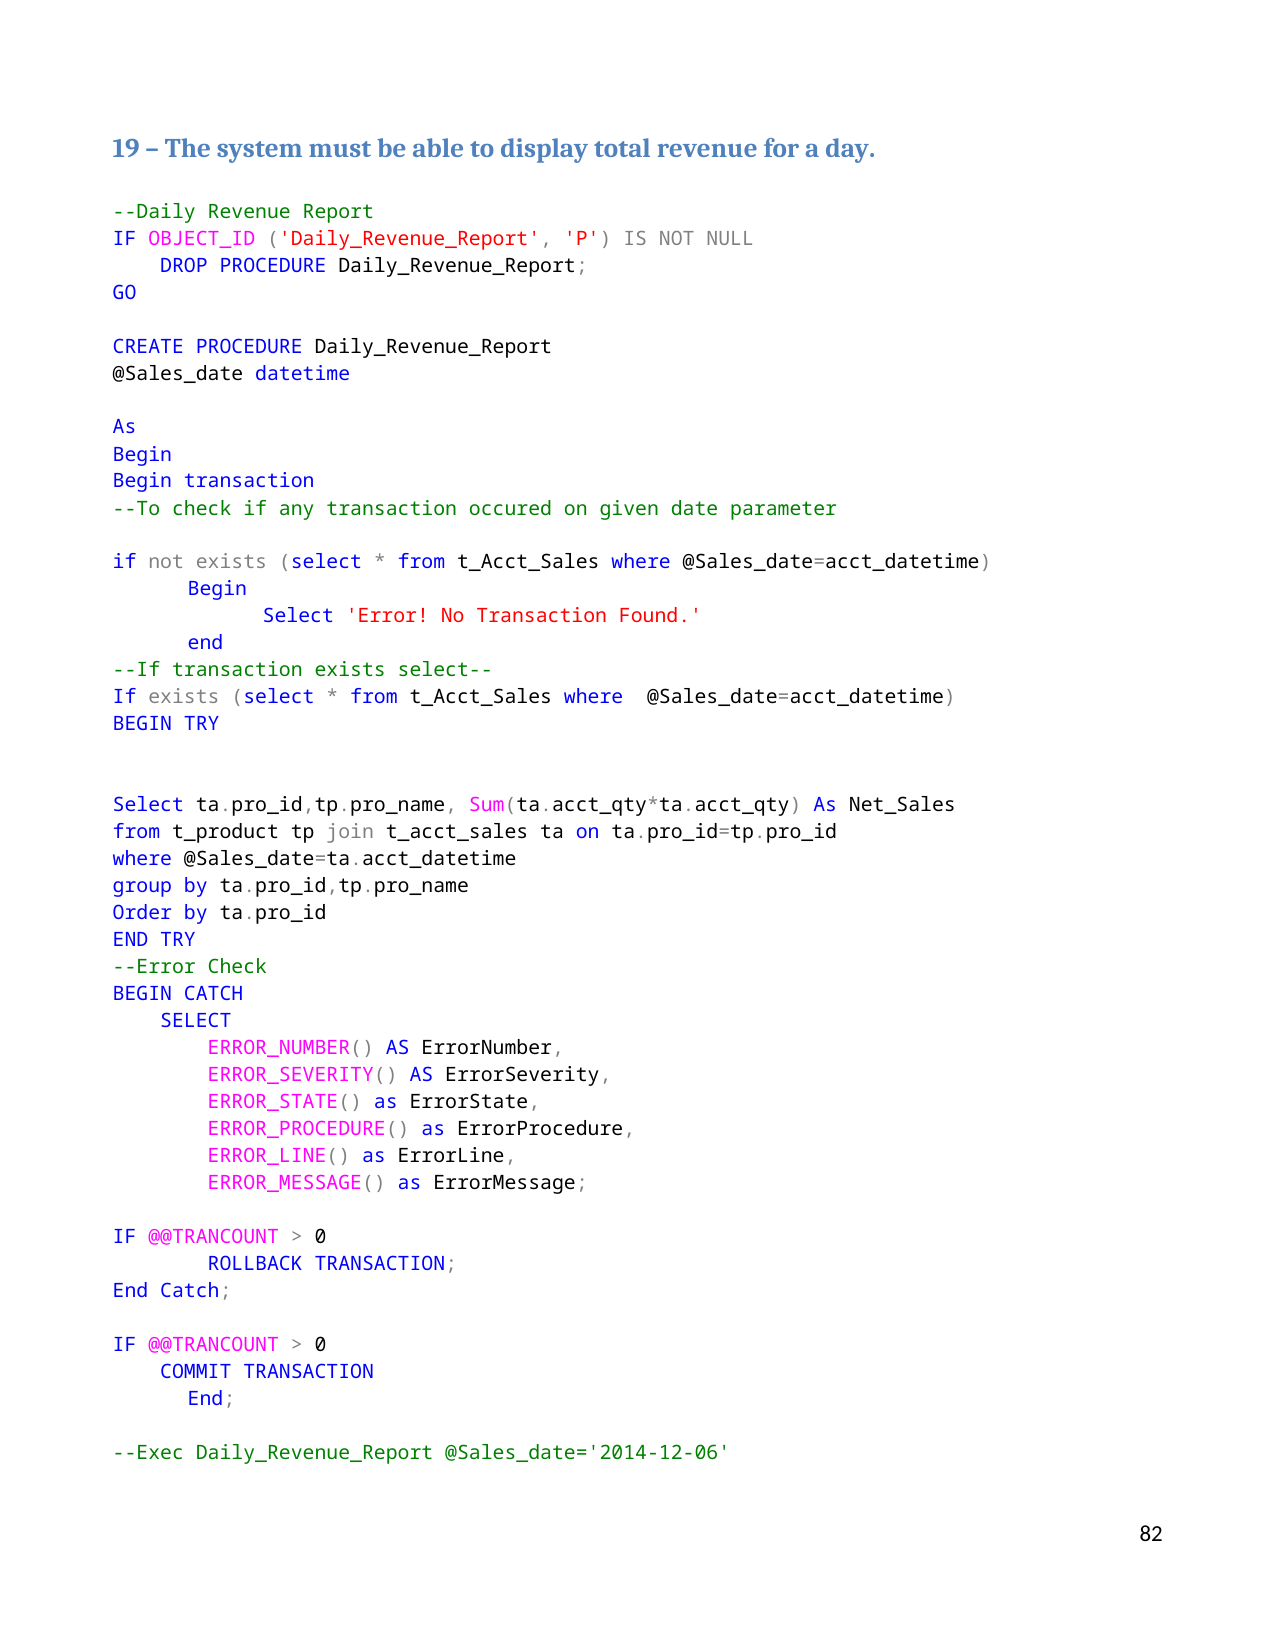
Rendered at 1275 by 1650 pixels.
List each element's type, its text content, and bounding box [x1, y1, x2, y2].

text group by ta.pro_id,tp.pro_name [112, 871, 1162, 898]
text DROP PROCEDURE Daily_Revenue_Report; [112, 251, 1162, 278]
text ERROR_MESSAGE() as ErrorMessage; [112, 1168, 1162, 1195]
text from t_product tp join t_acct_sales ta on ta.pro_id=tp.pro_id [112, 817, 1162, 844]
text if not exists (select * from t_Acct_Sales where @Sales_date=acct_datetime) [112, 548, 1162, 575]
text Begin transaction [112, 467, 1162, 494]
text BEGIN TRY [112, 709, 1162, 737]
text ERROR_STATE() as ErrorState, [112, 1087, 1162, 1114]
text ROLLBACK TRANSACTION; [112, 1249, 1162, 1276]
text IF OBJECT_ID ('Daily_Revenue_Report', 'P') IS NOT NULL [112, 224, 1162, 251]
text --Exec Daily_Revenue_Report @Sales_date='2014-12-06' [112, 1438, 1162, 1465]
text CREATE PROCEDURE Daily_Revenue_Report [112, 332, 1162, 359]
text IF @@TRANCOUNT > 0 [112, 1330, 1162, 1357]
text End Catch; [112, 1276, 1162, 1303]
text COMMIT TRANSACTION [112, 1357, 1162, 1384]
text Select 'Error! No Transaction Found.' [112, 602, 1162, 629]
subtitle 19 – The system must be able to display total revenue for a day. [112, 133, 1162, 164]
text --Error Check [112, 952, 1162, 979]
text End; [112, 1384, 1162, 1411]
text Select ta.pro_id,tp.pro_name, Sum(ta.acct_qty*ta.acct_qty) As Net_Sales [112, 791, 1162, 817]
text IF @@TRANCOUNT > 0 [112, 1222, 1162, 1249]
text ERROR_NUMBER() AS ErrorNumber, [112, 1033, 1162, 1060]
text @Sales_date datetime [112, 359, 1162, 386]
text SELECT [112, 1006, 1162, 1033]
text where @Sales_date=ta.acct_datetime [112, 844, 1162, 871]
text BEGIN CATCH [112, 979, 1162, 1006]
text Order by ta.pro_id [112, 898, 1162, 925]
text ERROR_SEVERITY() AS ErrorSeverity, [112, 1060, 1162, 1087]
text --Daily Revenue Report [112, 197, 1162, 224]
text Begin [112, 440, 1162, 467]
text ERROR_LINE() as ErrorLine, [112, 1141, 1162, 1168]
text ERROR_PROCEDURE() as ErrorProcedure, [112, 1114, 1162, 1141]
text END TRY [112, 925, 1162, 952]
text GO [112, 278, 1162, 305]
text If exists (select * from t_Acct_Sales where @Sales_date=acct_datetime) [112, 683, 1162, 709]
text As [112, 413, 1162, 440]
text --If transaction exists select-- [112, 656, 1162, 683]
text end [112, 629, 1162, 656]
text Begin [112, 575, 1162, 602]
text --To check if any transaction occured on given date parameter [112, 494, 1162, 521]
